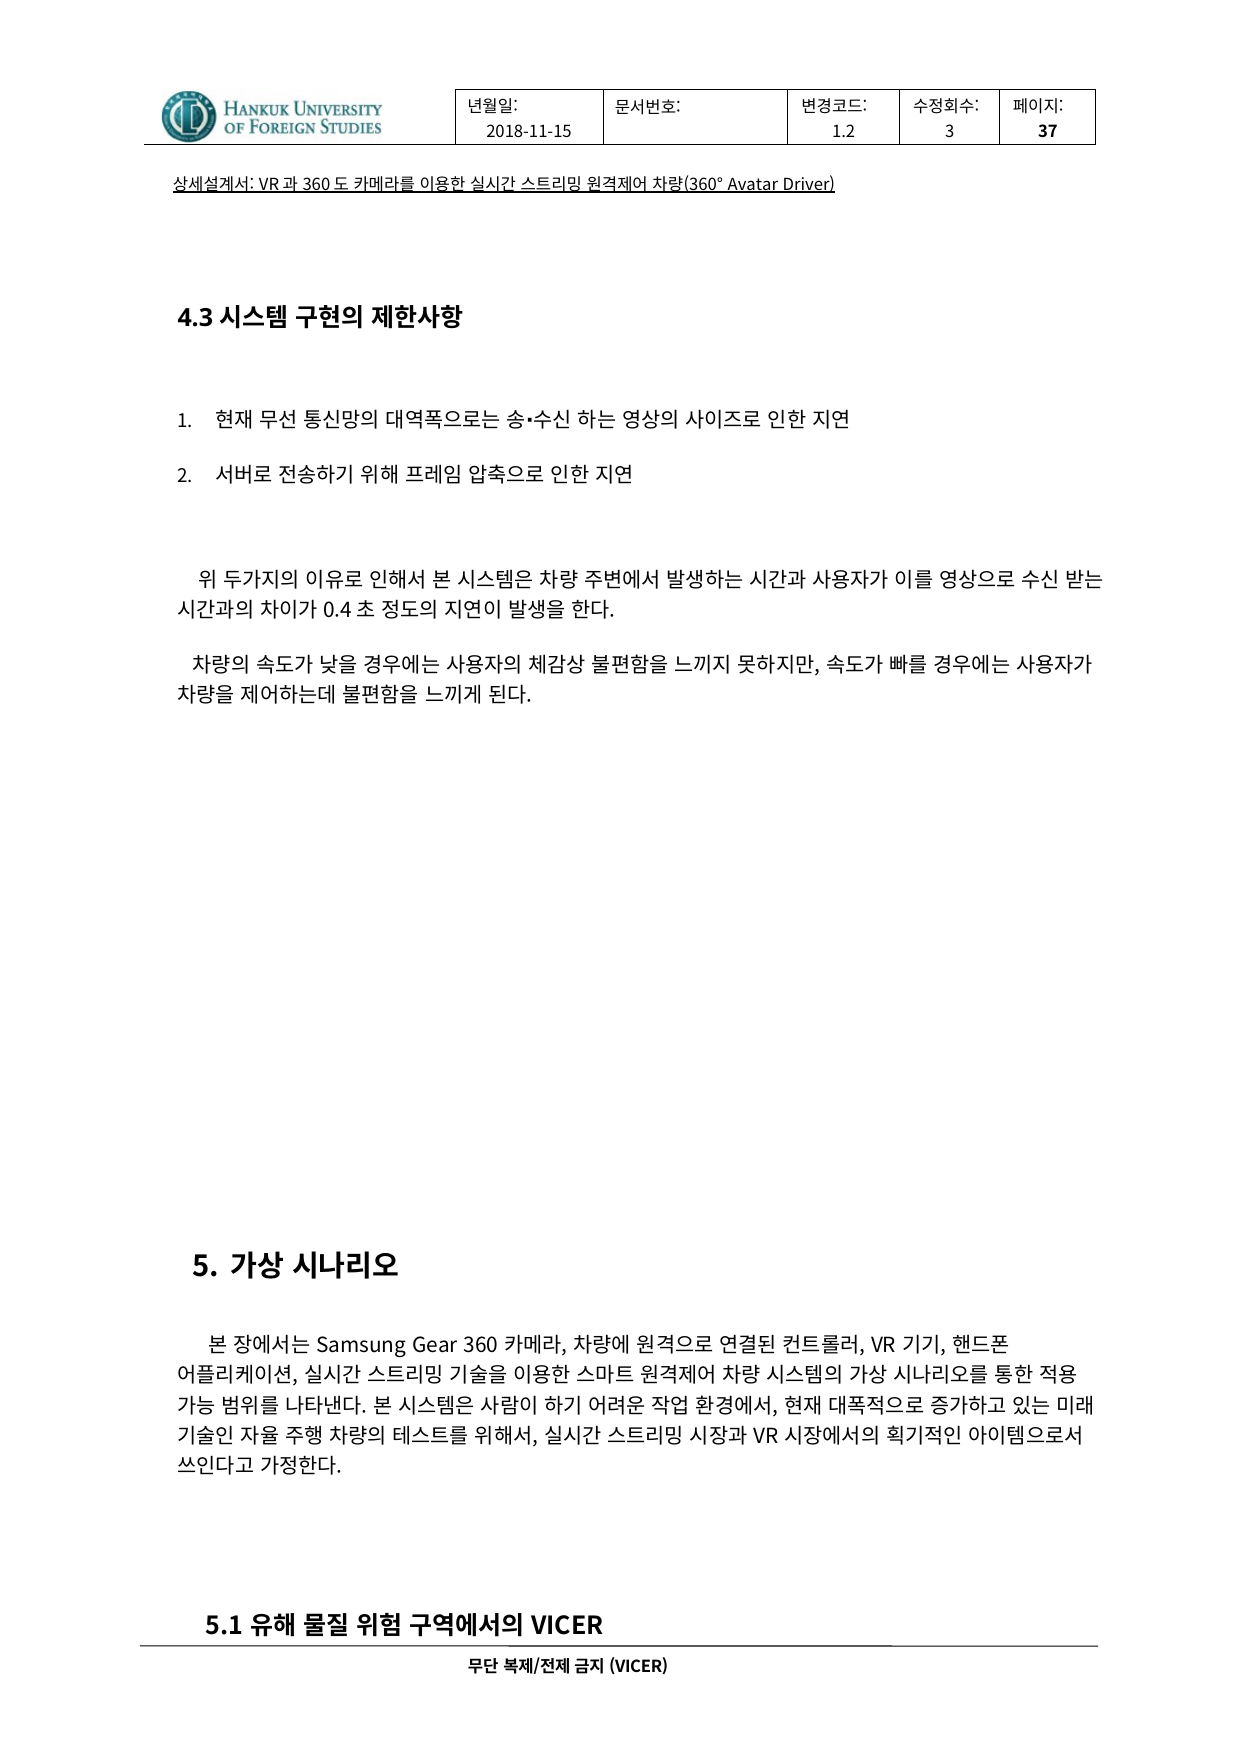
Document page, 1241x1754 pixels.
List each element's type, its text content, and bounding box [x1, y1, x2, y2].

picture [161, 89, 383, 143]
text 4.3 시스템 구현의 제한사항 [177, 297, 1109, 333]
text 본 장에서는 Samsung Gear 360 카메라, 차량에 원격으로 연결된 컨트롤러, VR 기기, 핸드폰 어플리케이션, 실시간 스트리밍 기술을 이용한 스마트 원격제어 차량 시스템의 가상 시나리오를 통한 적용 가능 범위를 나타낸다. 본 시스템은 사람이 하기 어려운 작업 환경에서, 현재 대폭적으로 증가하고 있는 미래 기술인 자율 주행 차량의 테스트를 위해서, 실시간 스트리밍 시장과 VR 시장에서의 획기적인 아이템으로서 쓰인다고 가정한다. [177, 1328, 1109, 1479]
list 현재 무선 통신망의 대역폭으로는 송⋅수신 하는 영상의 사이즈로 인한 지연 [177, 403, 1109, 433]
text 위 두가지의 이유로 인해서 본 시스템은 차량 주변에서 발생하는 시간과 사용자가 이를 영상으로 수신 받는 시간과의 차이가 0.4초 정도의 지연이 발생을 한다. [177, 563, 1109, 623]
text 5.1 유해 물질 위험 구역에서의 VICER [156, 1605, 1109, 1642]
text 차량의 속도가 낮을 경우에는 사용자의 체감상 불편함을 느끼지 못하지만, 속도가 빠를 경우에는 사용자가 차량을 제어하는데 불편함을 느끼게 된다. [177, 648, 1109, 709]
list 가상 시나리오 [192, 1242, 792, 1284]
list 서버로 전송하기 위해 프레임 압축으로 인한 지연 [177, 458, 1109, 489]
